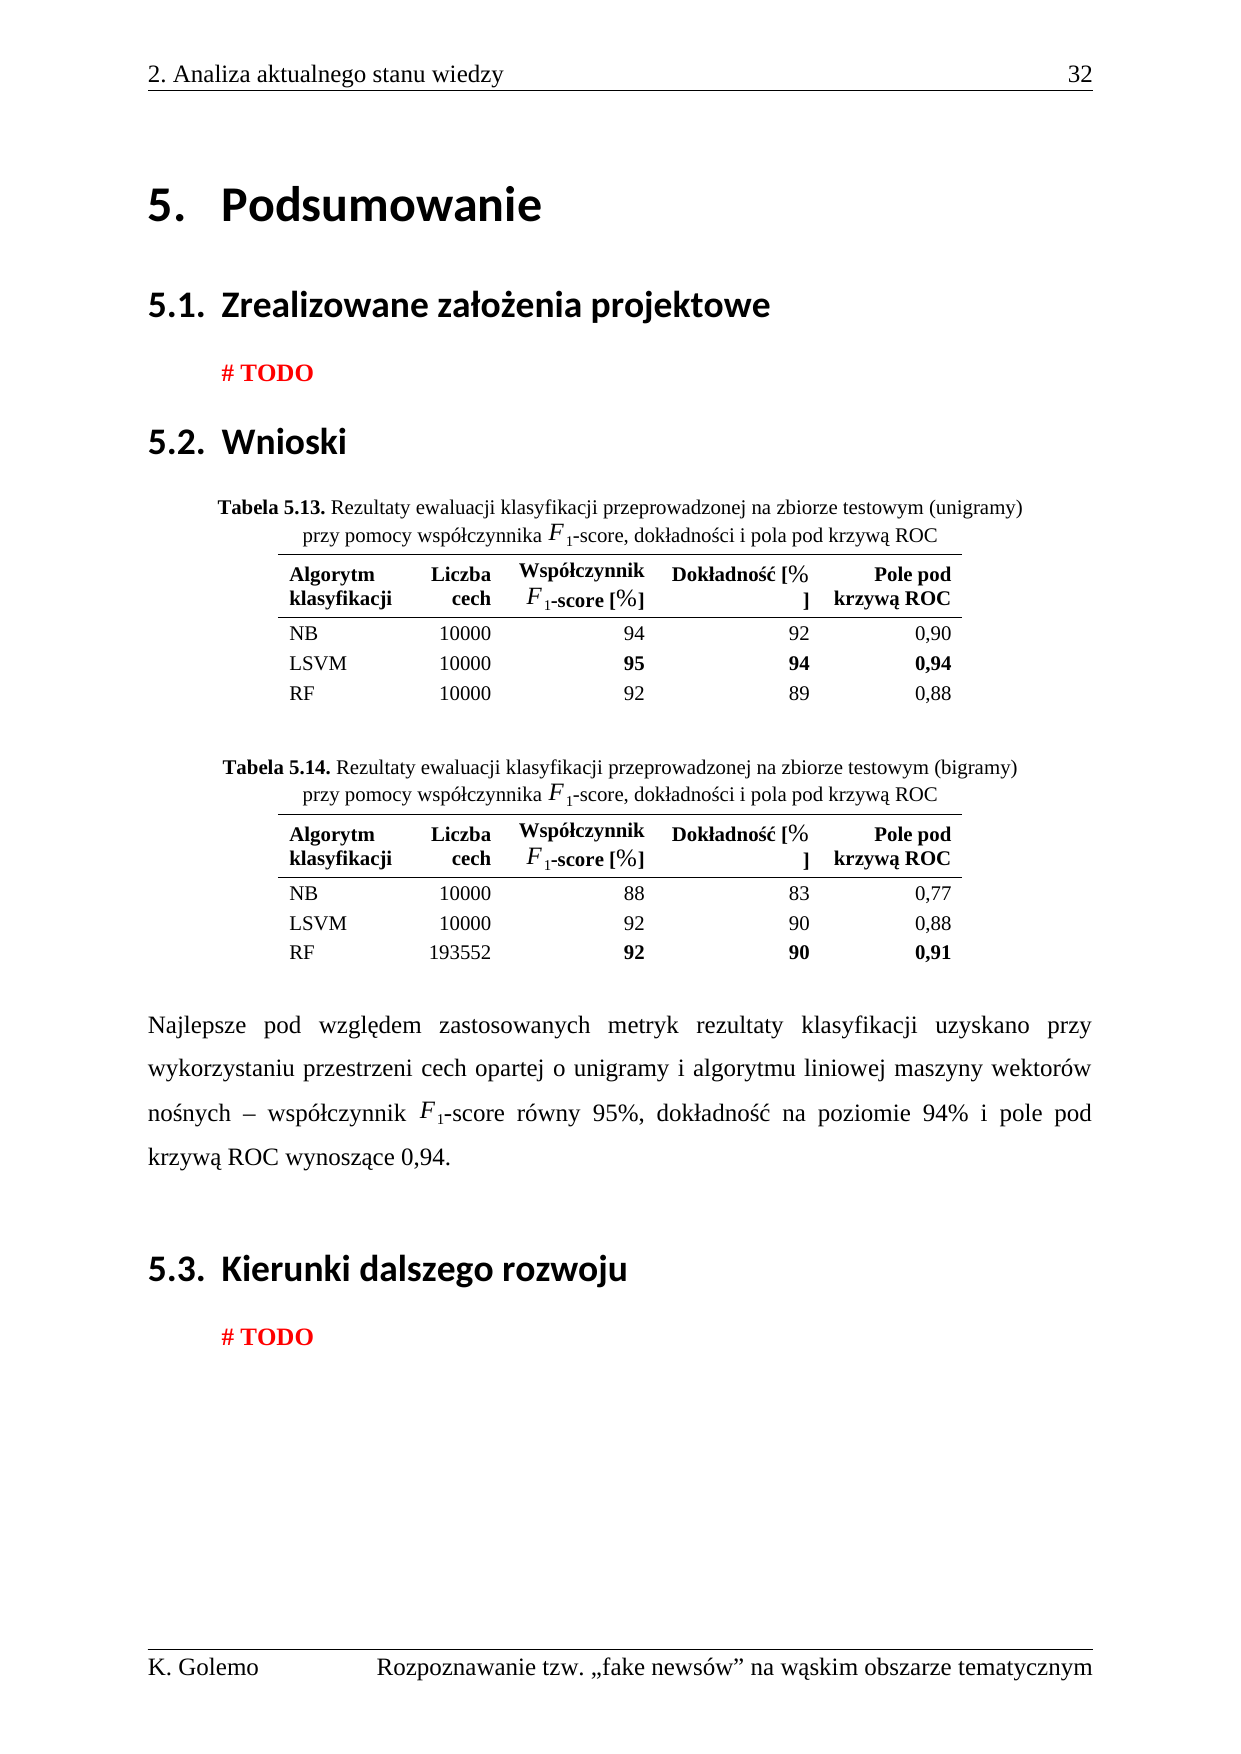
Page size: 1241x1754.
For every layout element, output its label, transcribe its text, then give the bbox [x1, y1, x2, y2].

table_header Algorytm klasyfikacji [278, 815, 408, 877]
table_cell 92 [502, 908, 656, 937]
table_cell 94 [656, 648, 821, 677]
table_header Dokładność [] [656, 815, 821, 877]
table_cell NB [278, 618, 408, 648]
table_header Liczba cech [408, 555, 502, 617]
table_header Pole pod krzywą ROC [821, 555, 962, 617]
text Najlepsze pod względem zastosowanych metryk rezultaty klasyfikacji uzyskano przy wykorzystaniu przestrzeni cech opartej o unigramy i algorytmu liniowej maszyny wektorów nośnych – współczynnik -score równy 95%, dokładność na poziomie 94% i pole pod krzywą ROC wynoszące 0,94. [148, 1010, 1093, 1171]
table_header Dokładność [] [656, 555, 821, 617]
table_cell 0,77 [821, 878, 962, 907]
table_cell 88 [502, 878, 656, 907]
table_cell 89 [656, 678, 821, 707]
table_cell 0,88 [821, 908, 962, 937]
text przy pomocy współczynnika -score, dokładności i pola pod krzywą ROC [148, 779, 1093, 810]
table_cell 0,88 [821, 678, 962, 707]
table_cell 193552 [408, 938, 502, 967]
table_cell 90 [656, 938, 821, 967]
table_cell 10000 [408, 678, 502, 707]
table_cell 92 [502, 678, 656, 707]
table_cell 0,91 [821, 938, 962, 967]
subtitle Podsumowanie [148, 173, 1093, 234]
text przy pomocy współczynnika -score, dokładności i pola pod krzywą ROC [148, 519, 1093, 550]
table_cell RF [278, 938, 408, 967]
table_cell 10000 [408, 908, 502, 937]
table_cell 10000 [408, 648, 502, 677]
text # TODO [148, 358, 1093, 387]
table_cell LSVM [278, 648, 408, 677]
table_cell 10000 [408, 878, 502, 907]
table_header Współczynnik -score [] [502, 555, 656, 617]
table_cell 90 [656, 908, 821, 937]
table_header Współczynnik -score [] [502, 815, 656, 877]
table_header Algorytm klasyfikacji [278, 555, 408, 617]
table_cell 92 [656, 618, 821, 648]
text # TODO [148, 1322, 1093, 1351]
table_cell LSVM [278, 908, 408, 937]
subtitle Kierunki dalszego rozwoju [148, 1245, 1093, 1291]
subtitle Zrealizowane założenia projektowe [148, 281, 1093, 327]
subtitle Wnioski [148, 418, 1093, 463]
table_cell 95 [502, 648, 656, 677]
table_header Liczba cech [408, 815, 502, 877]
table_cell 94 [502, 618, 656, 648]
table_cell 0,90 [821, 618, 962, 648]
table_cell NB [278, 878, 408, 907]
table_cell 92 [502, 938, 656, 967]
table_cell 0,94 [821, 648, 962, 677]
table_cell 83 [656, 878, 821, 907]
table_header Pole pod krzywą ROC [821, 815, 962, 877]
table_cell 10000 [408, 618, 502, 648]
table_cell RF [278, 678, 408, 707]
